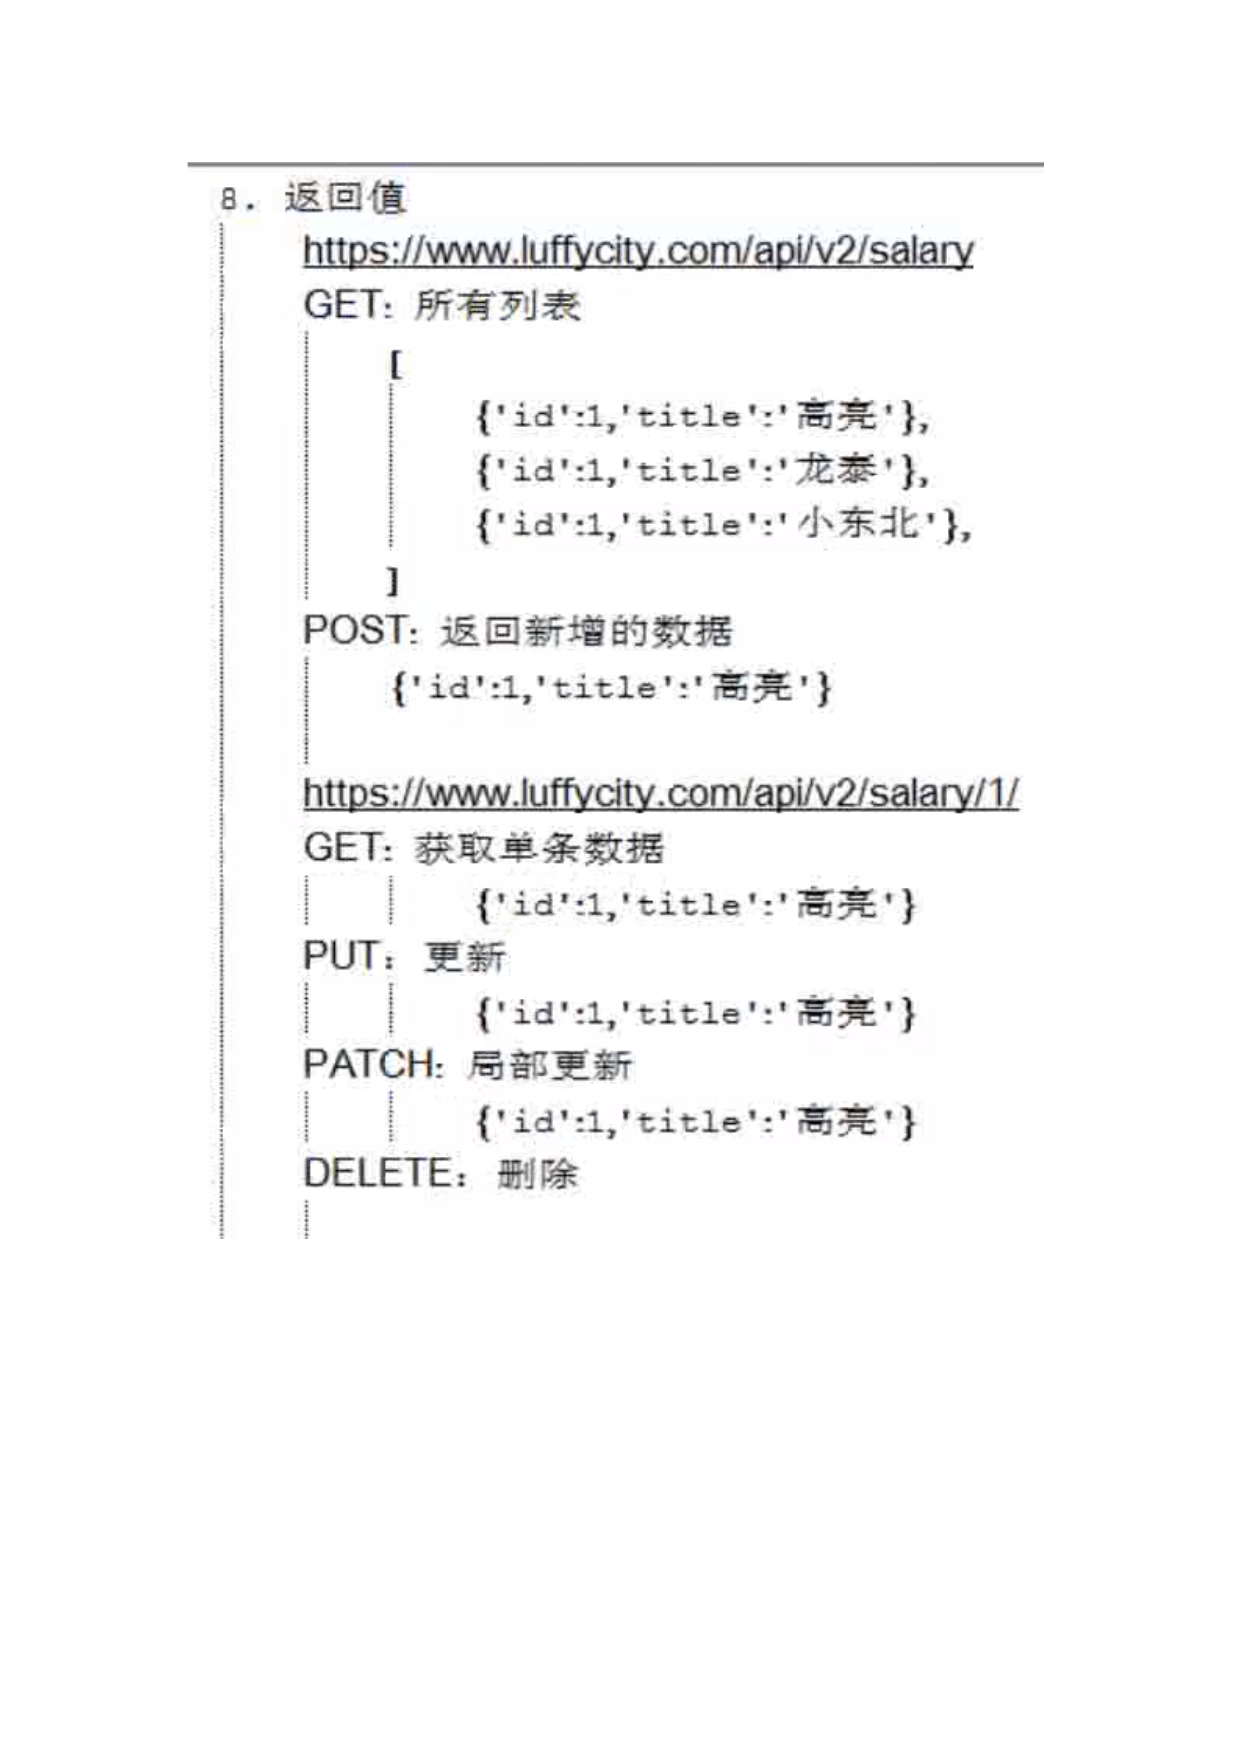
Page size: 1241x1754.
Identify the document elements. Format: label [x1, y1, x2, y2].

picture [187, 162, 1044, 1239]
